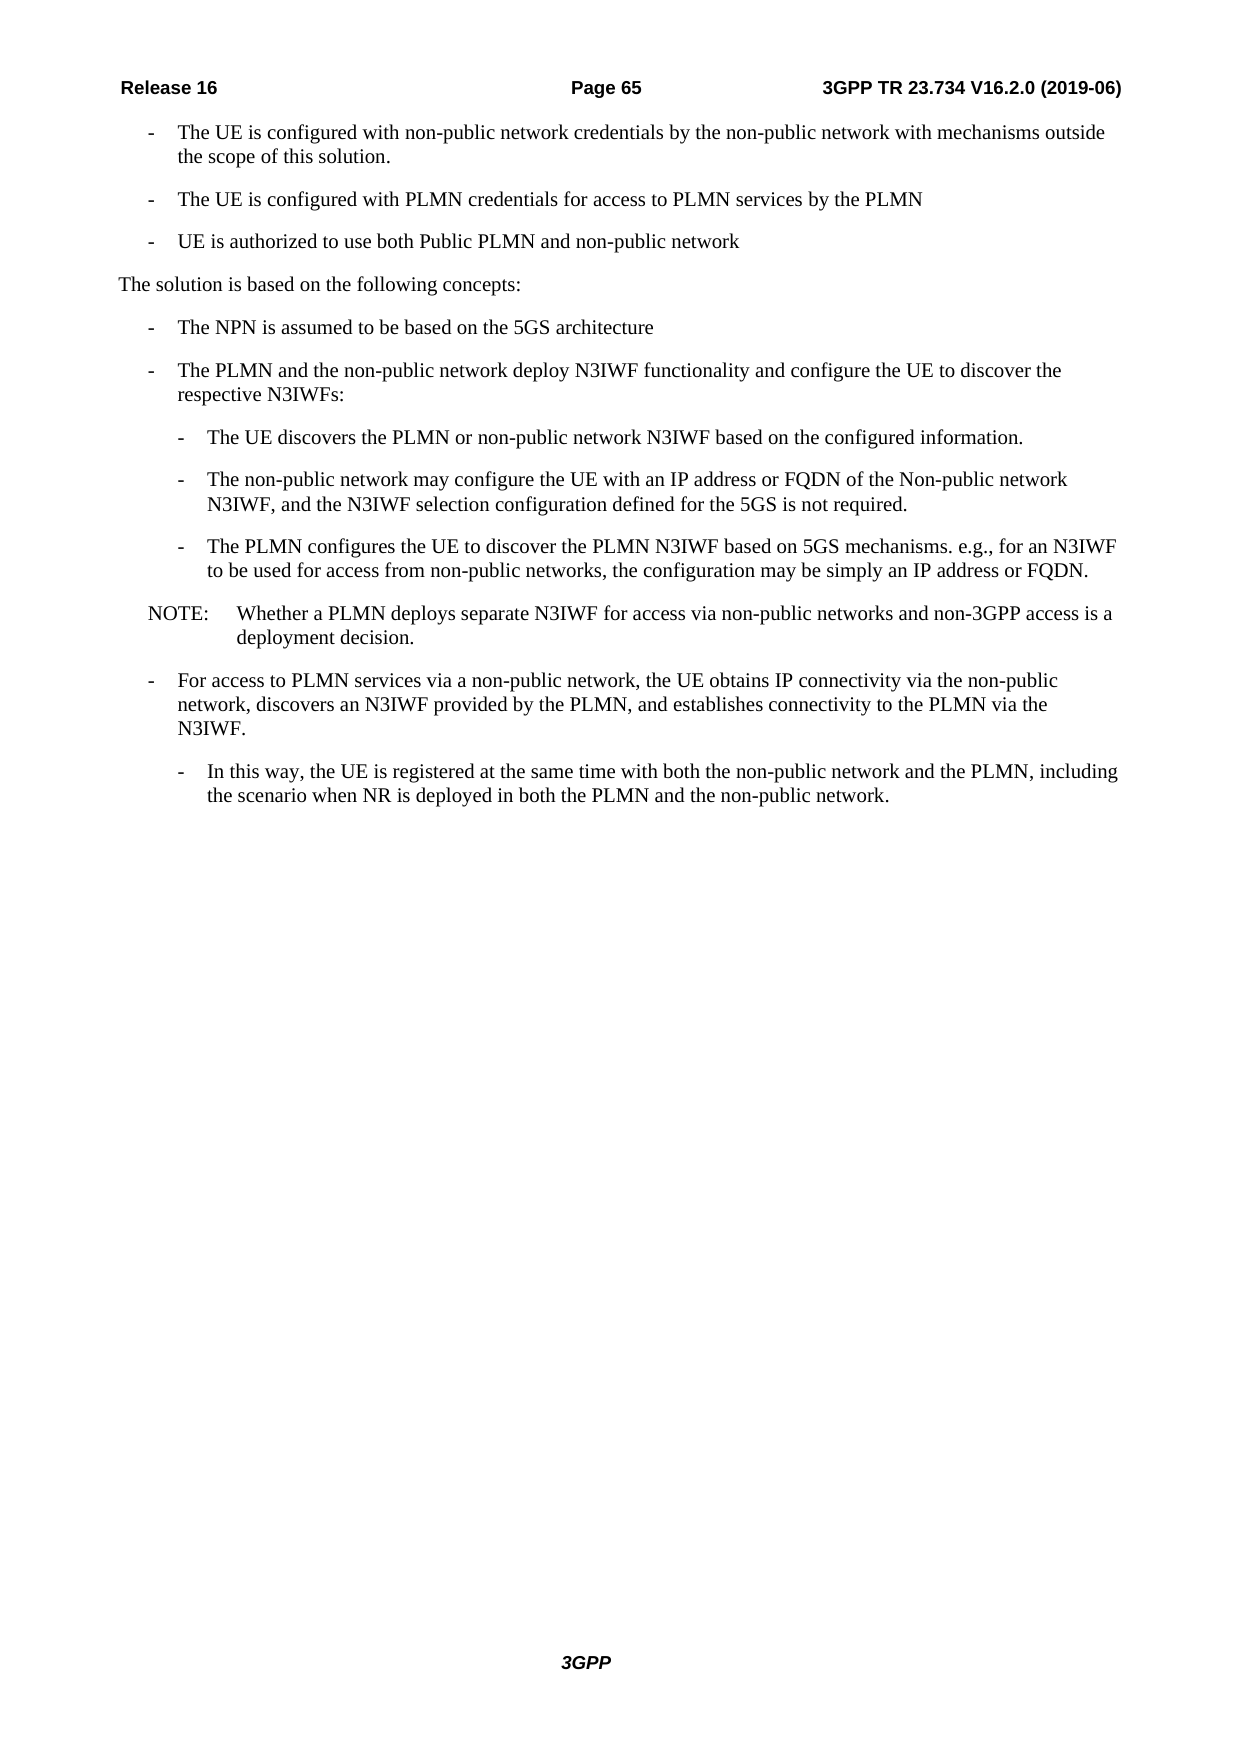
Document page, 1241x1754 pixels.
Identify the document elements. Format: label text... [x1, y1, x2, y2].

text - The UE is configured with non-public network credentials by the non-public network with mechanisms outside the scope of this solution. [148, 119, 1122, 168]
text - UE is authorized to use both Public PLMN and non-public network [148, 229, 1122, 253]
text - The UE is configured with PLMN credentials for access to PLMN services by the PLMN [148, 186, 1122, 211]
text - In this way, the UE is registered at the same time with both the non-public network and the PLMN, including the scenario when NR is deployed in both the PLMN and the non-public network. [177, 759, 1122, 807]
text - The non-public network may configure the UE with an IP address or FQDN of the Non-public network N3IWF, and the N3IWF selection configuration defined for the 5GS is not required. [177, 467, 1122, 516]
text The solution is based on the following concepts: [118, 272, 1122, 296]
text - The UE discovers the PLMN or non-public network N3IWF based on the configured information. [177, 424, 1122, 449]
text - The NPN is assumed to be based on the 5GS architecture [148, 315, 1122, 339]
text NOTE: Whether a PLMN deploys separate N3IWF for access via non-public networks and non-3GPP access is a deployment decision. [148, 601, 1122, 649]
text - The PLMN and the non-public network deploy N3IWF functionality and configure the UE to discover the respective N3IWFs: [148, 358, 1122, 406]
text - For access to PLMN services via a non-public network, the UE obtains IP connectivity via the non-public network, discovers an N3IWF provided by the PLMN, and establishes connectivity to the PLMN via the N3IWF. [148, 668, 1122, 740]
text - The PLMN configures the UE to discover the PLMN N3IWF based on 5GS mechanisms. e.g., for an N3IWF to be used for access from non-public networks, the configuration may be simply an IP address or FQDN. [177, 534, 1122, 582]
